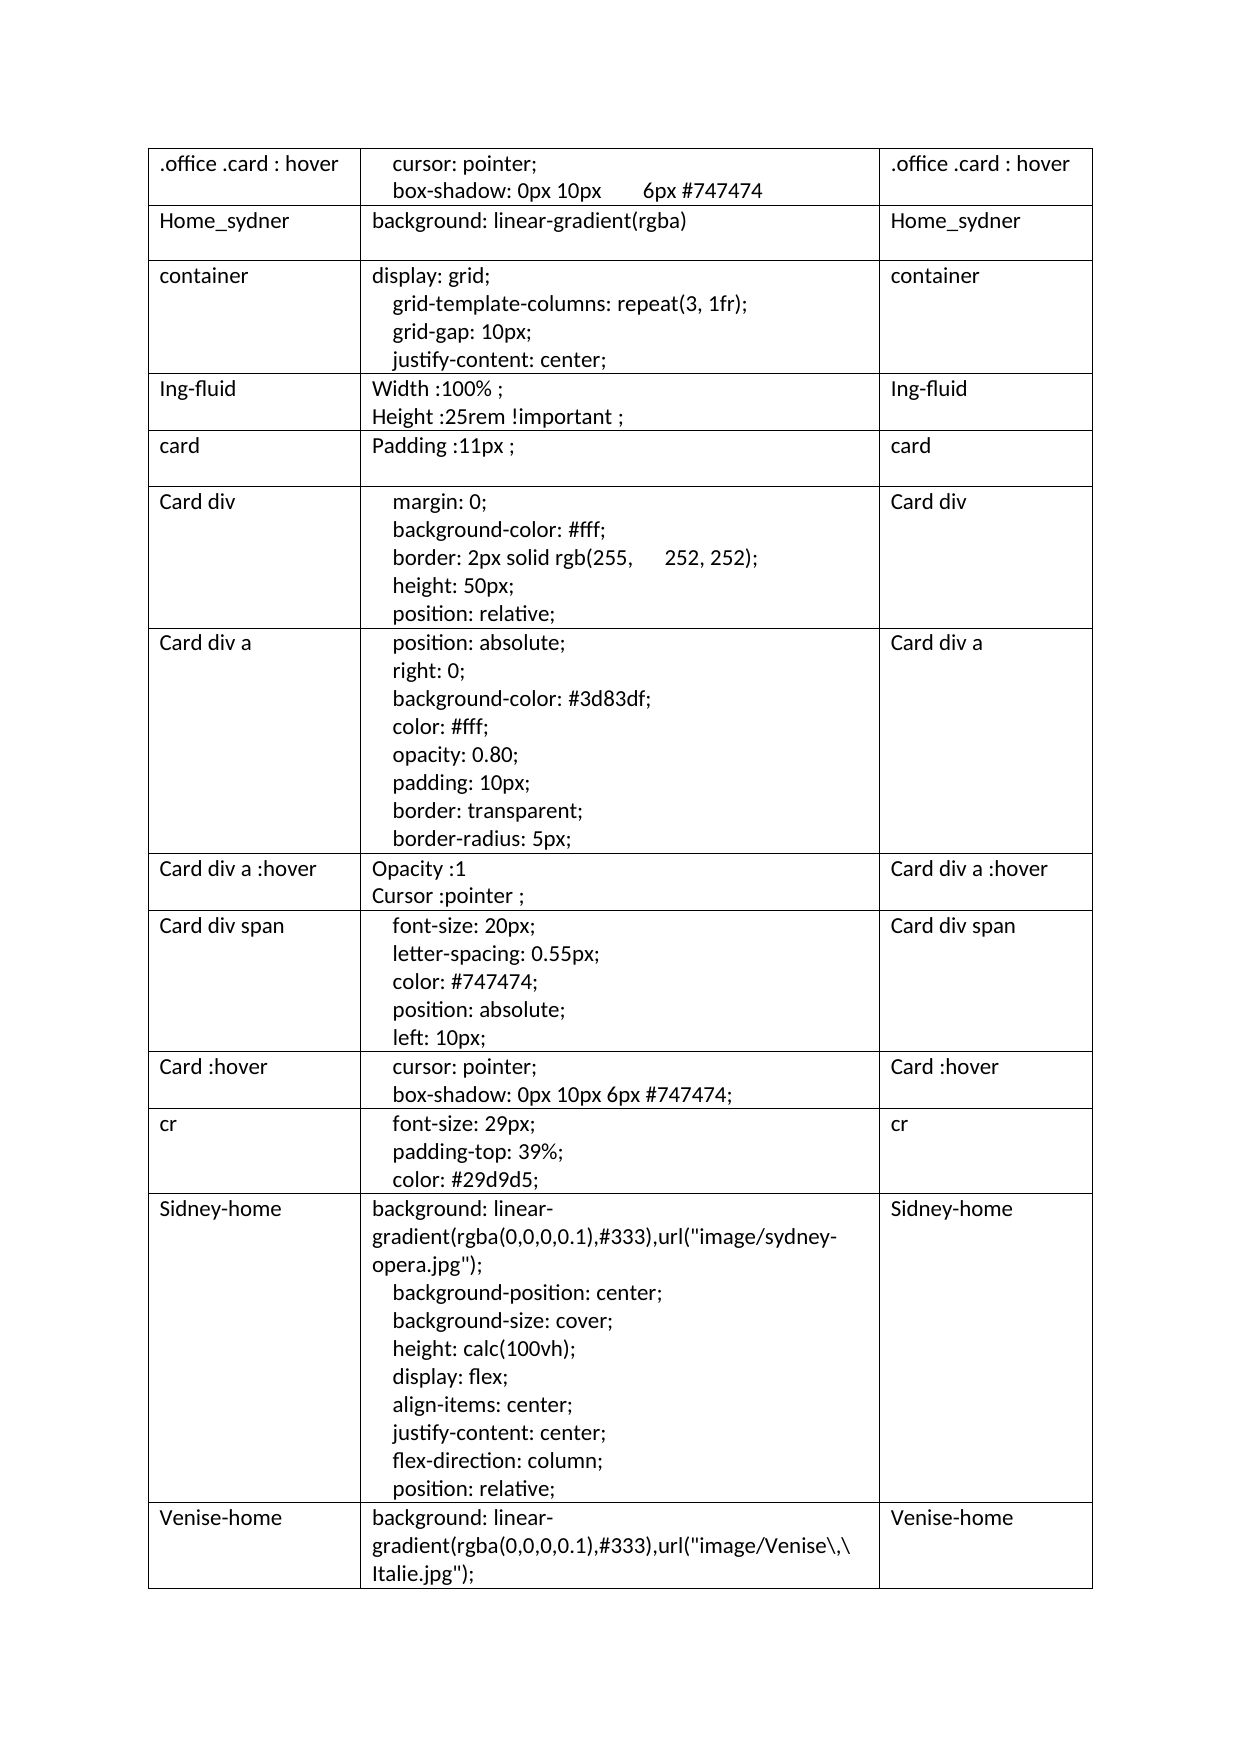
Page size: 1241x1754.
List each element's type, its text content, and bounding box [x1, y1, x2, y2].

table_cell Card div span [880, 911, 1092, 1051]
table_cell Opacity :1 Cursor :pointer ; [361, 854, 879, 910]
table_cell Home_sydner [149, 206, 360, 260]
table_cell Venise-home [149, 1503, 360, 1587]
table_cell cr [149, 1109, 360, 1193]
table_cell Card div span [149, 911, 360, 1051]
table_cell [361, 1503, 879, 1587]
table_cell Card :hover [880, 1052, 1092, 1108]
table_cell .office .card : hover [880, 149, 1092, 205]
table_cell Home_sydner [880, 206, 1092, 260]
table_cell margin: 0; background-color: #fff; border: 2px solid rgb(255, 252, 252); height: 50px; position: relative; [361, 487, 879, 627]
table_cell position: absolute; right: 0; background-color: #3d83df; color: #fff; opacity: 0.80; padding: 10px; border: transparent; border-radius: 5px; [361, 629, 879, 853]
table_cell Card div a :hover [149, 854, 360, 910]
table_cell Card div a [149, 629, 360, 853]
table_cell cr [880, 1109, 1092, 1193]
table_cell Width :100% ; Height :25rem !important ; [361, 374, 879, 430]
table_cell Ing-fluid [880, 374, 1092, 430]
table_cell card [149, 431, 360, 486]
table_cell background: linear-gradient(rgba(0,0,0,0.1),#333),url("image/sydney-opera.jpg"); background-position: center; background-size: cover; height: calc(100vh); display: flex; align-items: center; justify-content: center; flex-direction: column; position: relative; [361, 1194, 879, 1502]
table_cell Padding :11px ; [361, 431, 879, 486]
table_cell font-size: 20px; letter-spacing: 0.55px; color: #747474; position: absolute; left: 10px; [361, 911, 879, 1051]
table_cell display: grid; grid-template-columns: repeat(3, 1fr); grid-gap: 10px; justify-content: center; [361, 261, 879, 373]
table_cell Ing-fluid [149, 374, 360, 430]
table_cell card [880, 431, 1092, 486]
table_cell Card div a :hover [880, 854, 1092, 910]
table_cell .office .card : hover [149, 149, 360, 205]
table_cell Card div [149, 487, 360, 627]
table_cell cursor: pointer; box-shadow: 0px 10px 6px #747474 [361, 149, 879, 205]
table_cell Sidney-home [880, 1194, 1092, 1502]
table_cell Card div [880, 487, 1092, 627]
table_cell font-size: 29px; padding-top: 39%; color: #29d9d5; [361, 1109, 879, 1193]
table_cell container [880, 261, 1092, 373]
table_cell container [149, 261, 360, 373]
table_cell Card :hover [149, 1052, 360, 1108]
table_cell cursor: pointer; box-shadow: 0px 10px 6px #747474; [361, 1052, 879, 1108]
table_cell background: linear-gradient(rgba) [361, 206, 879, 260]
table_cell Sidney-home [149, 1194, 360, 1502]
table_cell Venise-home [880, 1503, 1092, 1587]
table_cell Card div a [880, 629, 1092, 853]
